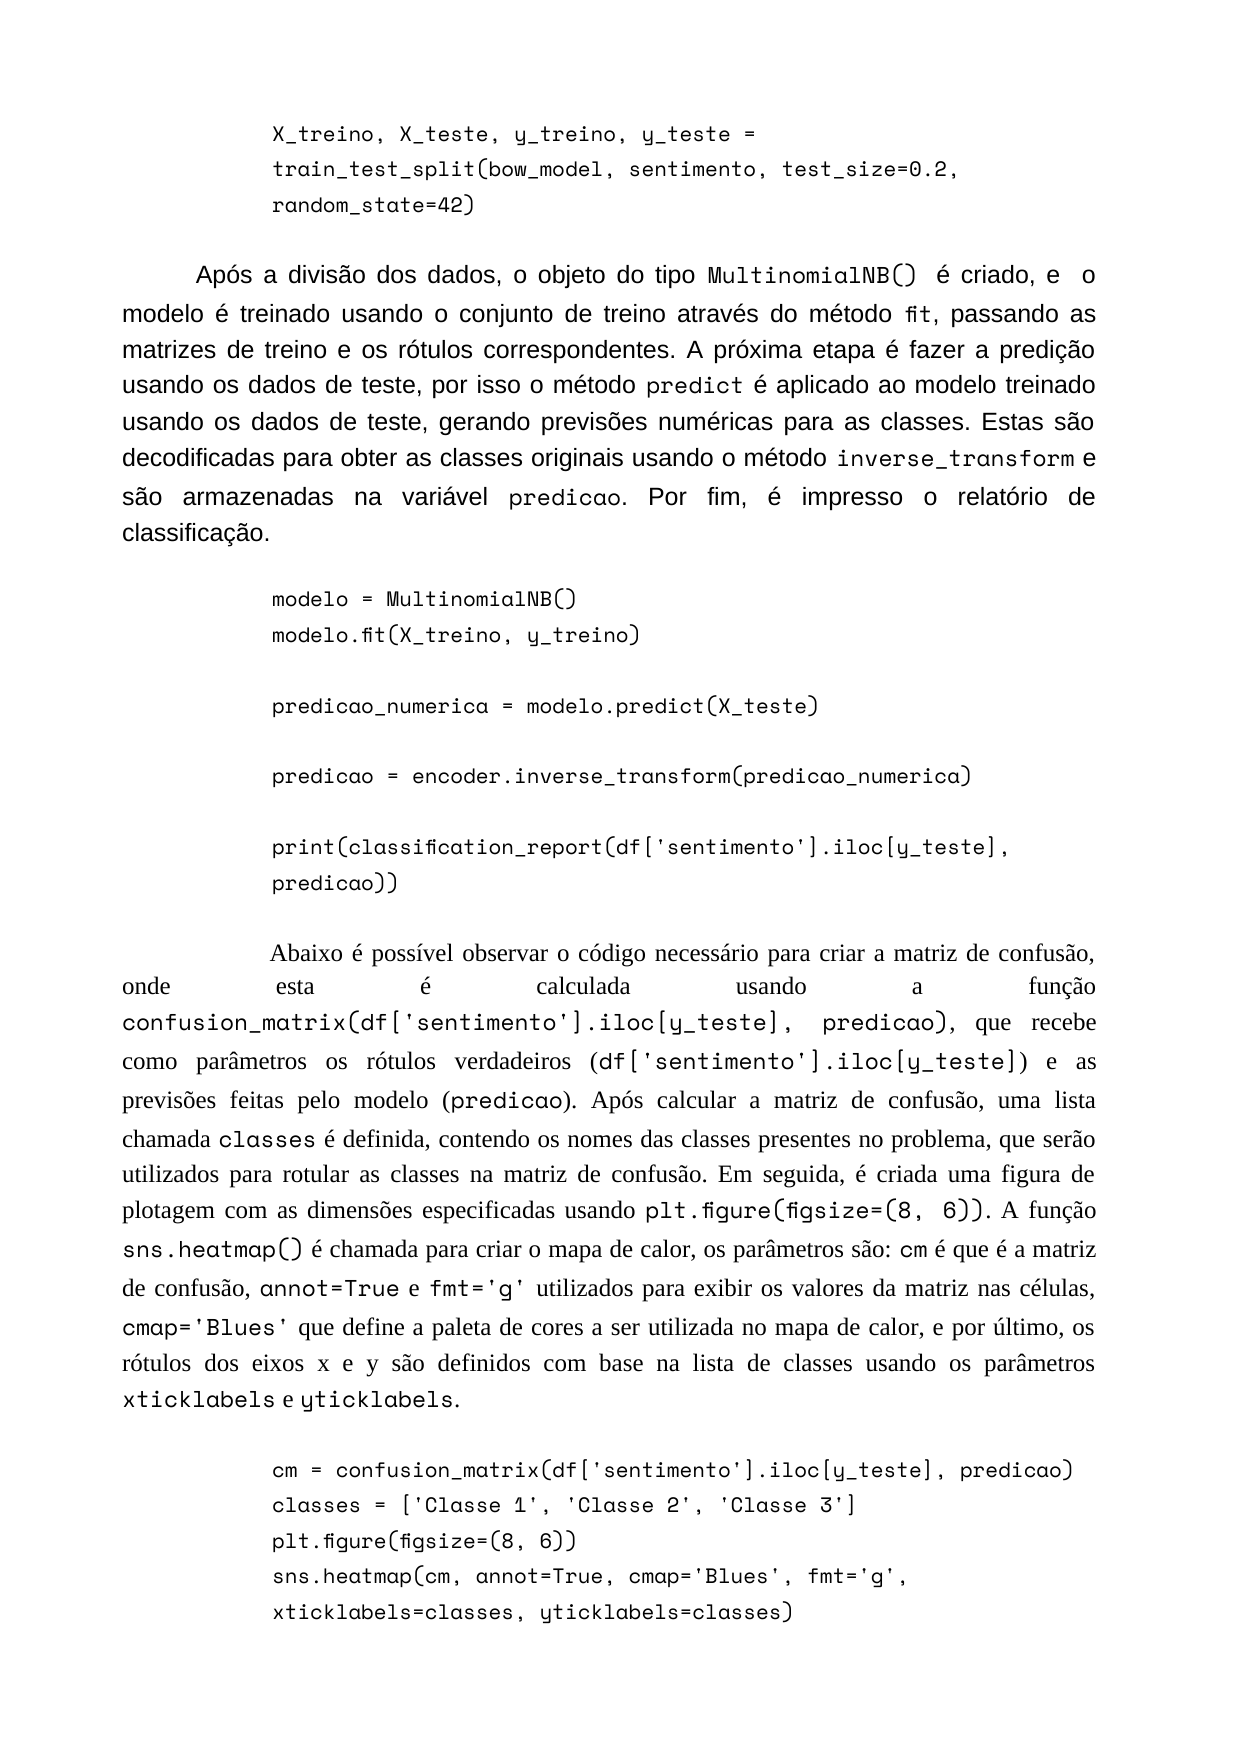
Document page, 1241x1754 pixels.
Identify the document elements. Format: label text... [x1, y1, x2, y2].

text predicao = encoder.inverse_transform(predicao_numerica) [272, 761, 1096, 791]
text modelo.fit(X_treino, y_treino) [272, 619, 1096, 650]
text classes = ['Classe 1', 'Classe 2', 'Classe 3'] [272, 1489, 1096, 1520]
text X_treino, X_teste, y_treino, y_teste = train_test_split(bow_model, sentimento, test_size=0.2, random_state=42) [272, 118, 1096, 220]
text sns.heatmap(cm, annot=True, cmap='Blues', fmt='g', xticklabels=classes, yticklabels=classes) [272, 1560, 1096, 1627]
text print(classification_report(df['sentimento'].iloc[y_teste], predicao)) [272, 831, 1096, 898]
text modelo = MultinomialNB() [272, 583, 1096, 614]
text cm = confusion_matrix(df['sentimento'].iloc[y_teste], predicao) [272, 1454, 1096, 1485]
text predicao_numerica = modelo.predict(X_teste) [272, 690, 1096, 721]
text plt.figure(figsize=(8, 6)) [272, 1525, 1096, 1556]
text Abaixo é possível observar o código necessário para criar a matriz de confusão, onde esta é calculada usando a função confusion_matrix(df['sentimento'].iloc[y_teste], predicao), que recebe como parâmetros os rótulos verdadeiros (df['sentimento'].iloc[y_teste]) e as previsões feitas pelo modelo (predicao). Após calcular a matriz de confusão, uma lista chamada classes é definida, contendo os nomes das classes presentes no problema, que serão utilizados para rotular as classes na matriz de confusão. Em seguida, é criada uma figura de plotagem com as dimensões especificadas usando plt.figure(figsize=(8, 6)). A função sns.heatmap() é chamada para criar o mapa de calor, os parâmetros são: cm é que é a matriz de confusão, annot=True e fmt='g' utilizados para exibir os valores da matriz nas células, cmap='Blues' que define a paleta de cores a ser utilizada no mapa de calor, e por último, os rótulos dos eixos x e y são definidos com base na lista de classes usando os parâmetros xticklabels e yticklabels. [122, 938, 1096, 1416]
text Após a divisão dos dados, o objeto do tipo MultinomialNB() é criado, e o modelo é treinado usando o conjunto de treino através do método fit, passando as matrizes de treino e os rótulos correspondentes. A próxima etapa é fazer a predição usando os dados de teste, por isso o método predict é aplicado ao modelo treinado usando os dados de teste, gerando previsões numéricas para as classes. Estas são decodificadas para obter as classes originais usando o método inverse_transform e são armazenadas na variável predicao. Por fim, é impresso o relatório de classificação. [122, 257, 1096, 546]
